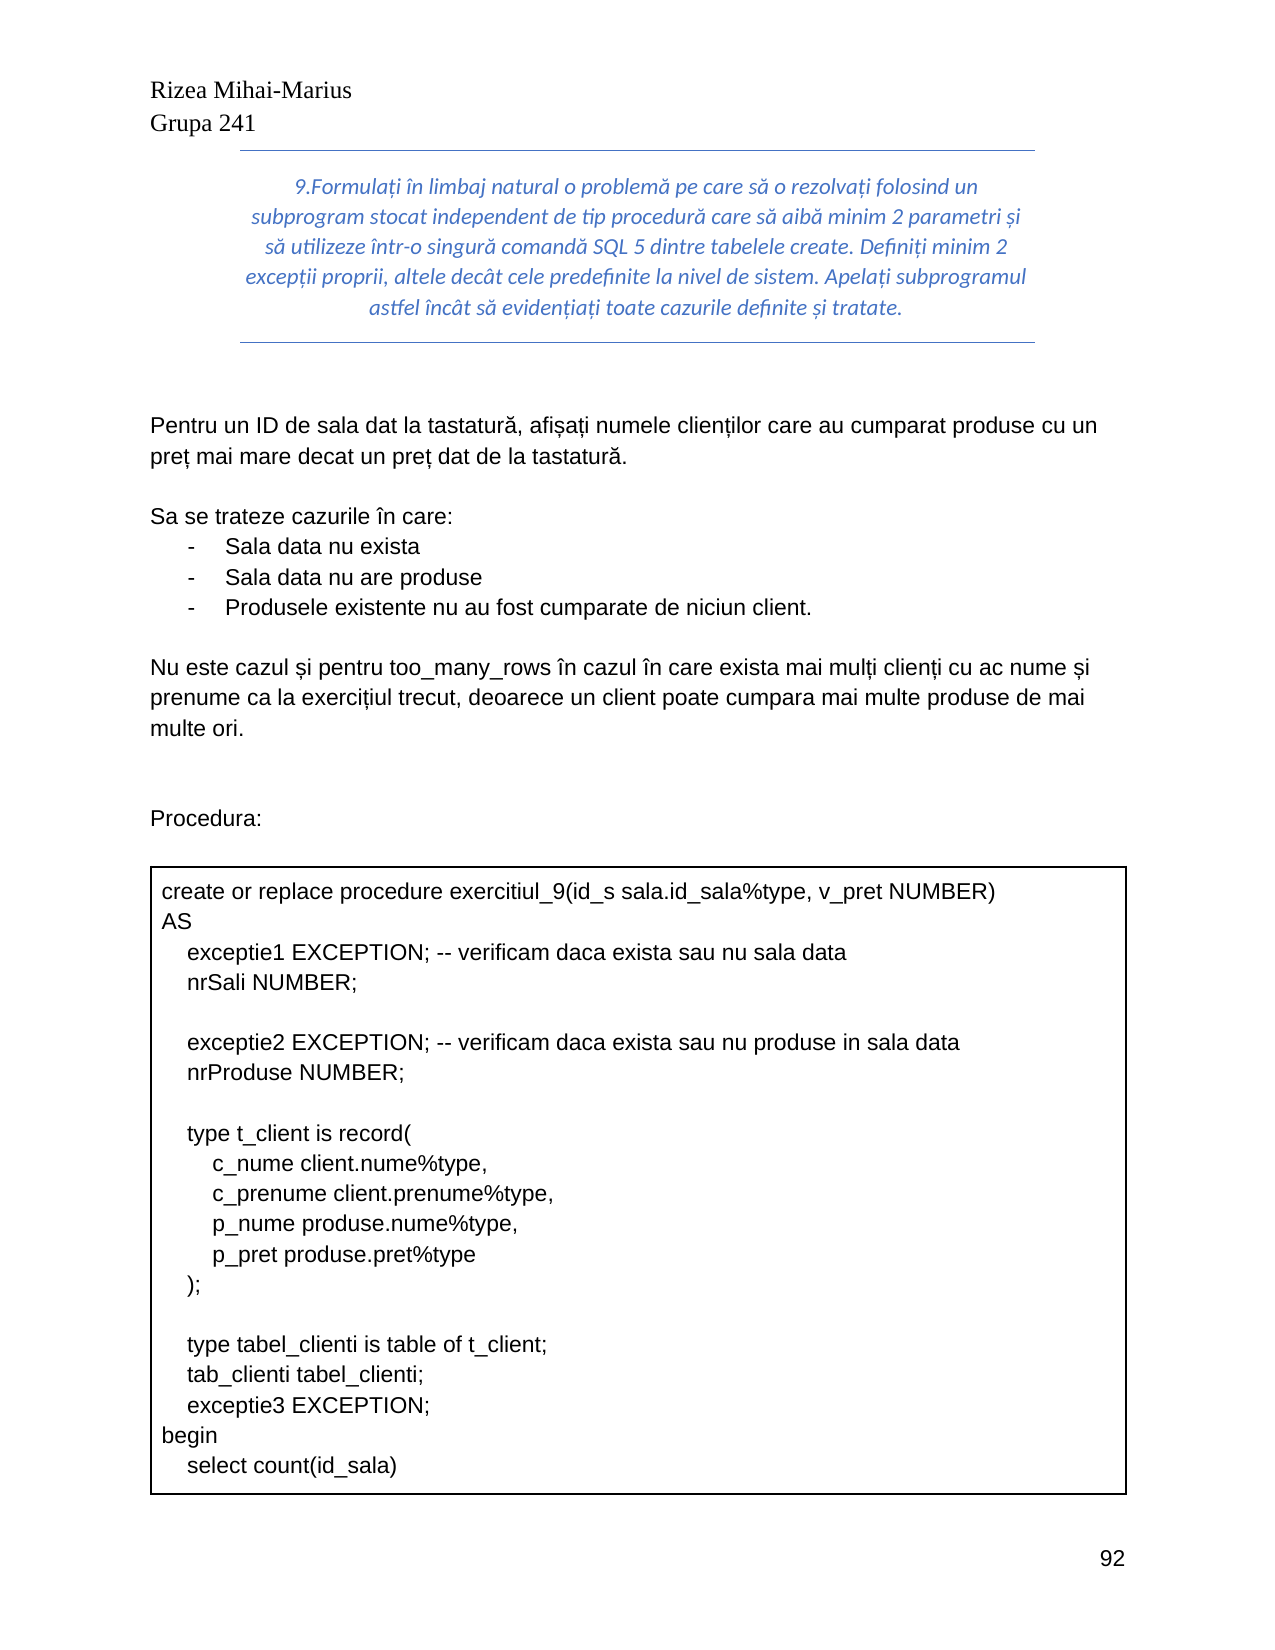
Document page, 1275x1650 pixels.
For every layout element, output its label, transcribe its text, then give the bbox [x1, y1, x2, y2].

text Nu este cazul și pentru too_many_rows în cazul în care exista mai mulți clienți cu ac nume și prenume ca la exercițiul trecut, deoarece un client poate cumpara mai multe produse de mai multe ori. [150, 654, 1125, 741]
list Sala data nu exista [187, 533, 1125, 560]
text Pentru un ID de sala dat la tastatură, afișați numele clienților care au cumparat produse cu un preț mai mare decat un preț dat de la tastatură. [150, 412, 1125, 469]
text Sa se trateze cazurile în care: [150, 503, 1125, 529]
text 9.Formulați în limbaj natural o problemă pe care să o rezolvați folosind un subprogram stocat independent de tip procedură care să aibă minim 2 parametri și să utilizeze într-o singură comandă SQL 5 dintre tabelele create. Definiți minim 2 excepții proprii, altele decât cele predefinite la nivel de sistem. Apelați subprogramul astfel încât să evidențiați toate cazurile definite și tratate. [240, 151, 1035, 342]
text Procedura: [150, 805, 1125, 832]
list Produsele existente nu au fost cumparate de niciun client. [187, 594, 1125, 620]
list Sala data nu are produse [187, 563, 1125, 590]
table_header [152, 868, 1125, 1493]
